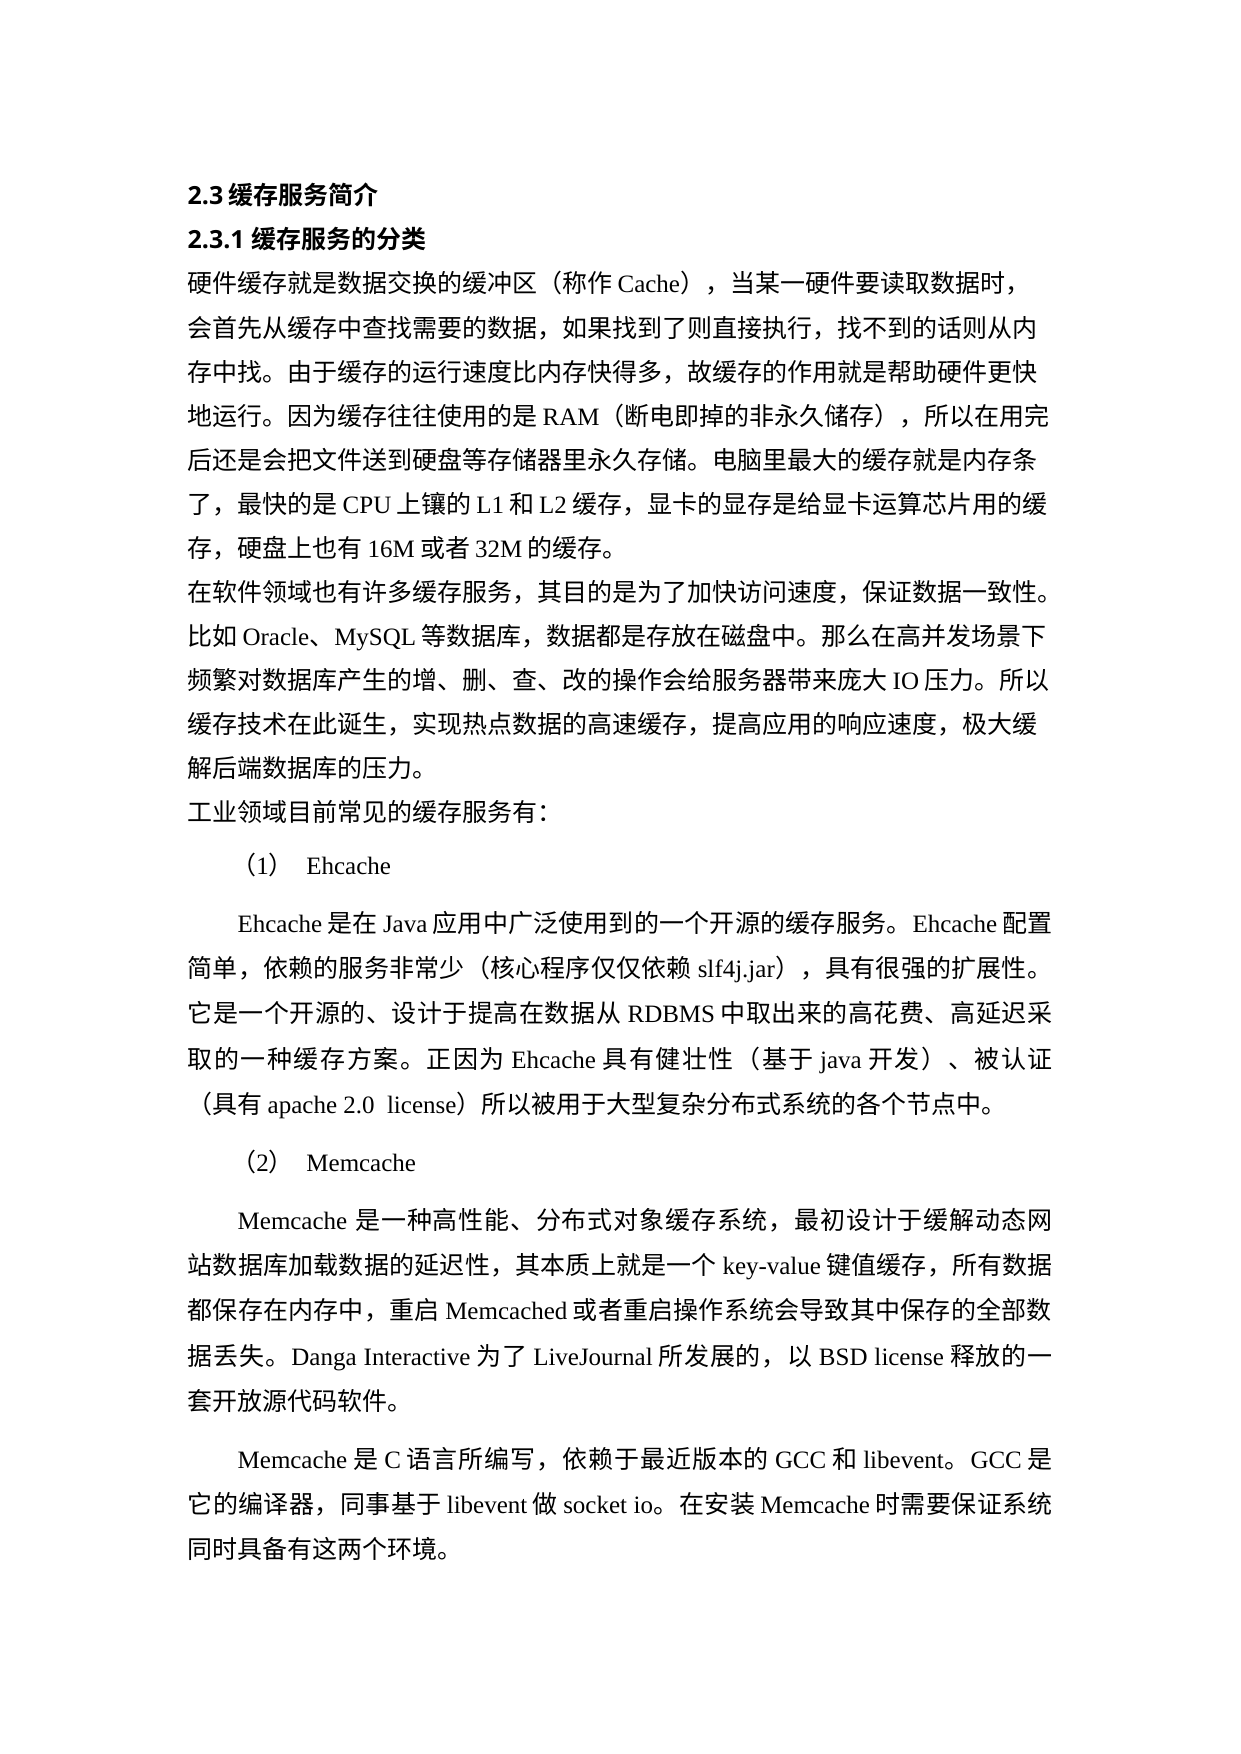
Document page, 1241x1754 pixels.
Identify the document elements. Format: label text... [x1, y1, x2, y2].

list Ehcache是在Java应用中广泛使用到的一个开源的缓存服务。Ehcache配置简单，依赖的服务非常少（核心程序仅仅依赖slf4j.jar），具有很强的扩展性。它是一个开源的、设计于提高在数据从RDBMS中取出来的高花费、高延迟采取的一种缓存方案。正因为Ehcache具有健壮性（基于java开发）、被认证（具有apache 2.0 license）所以被用于大型复杂分布式系统的各个节点中。 [187, 903, 1053, 1121]
list Memcache 是一种高性能、分布式对象缓存系统，最初设计于缓解动态网站数据库加载数据的延迟性，其本质上就是一个key-value键值缓存，所有数据都保存在内存中，重启Memcached或者重启操作系统会导致其中保存的全部数据丢失。Danga Interactive为了LiveJournal所发展的，以BSD license释放的一套开放源代码软件。 [187, 1200, 1053, 1418]
list Memcache是C语言所编写，依赖于最近版本的GCC和libevent。GCC是它的编译器，同事基于libevent做socket io。在安装Memcache时需要保证系统同时具备有这两个环境。 [187, 1439, 1053, 1566]
text 2.3缓存服务简介 [187, 172, 1050, 216]
list Memcache [231, 1142, 1053, 1178]
list Ehcache [231, 845, 1053, 882]
text 2.3.1 缓存服务的分类 [187, 216, 1050, 260]
text 硬件缓存就是数据交换的缓冲区（称作Cache），当某一硬件要读取数据时，会首先从缓存中查找需要的数据，如果找到了则直接执行，找不到的话则从内存中找。由于缓存的运行速度比内存快得多，故缓存的作用就是帮助硬件更快地运行。因为缓存往往使用的是RAM（断电即掉的非永久储存），所以在用完后还是会把文件送到硬盘等存储器里永久存储。电脑里最大的缓存就是内存条了，最快的是CPU上镶的L1和L2缓存，显卡的显存是给显卡运算芯片用的缓存，硬盘上也有16M或者32M的缓存。 [187, 260, 1053, 568]
text 工业领域目前常见的缓存服务有： [187, 789, 1053, 833]
text 在软件领域也有许多缓存服务，其目的是为了加快访问速度，保证数据一致性。比如Oracle、MySQL等数据库，数据都是存放在磁盘中。那么在高并发场景下频繁对数据库产生的增、删、查、改的操作会给服务器带来庞大IO压力。所以缓存技术在此诞生，实现热点数据的高速缓存，提高应用的响应速度，极大缓解后端数据库的压力。 [187, 568, 1053, 789]
